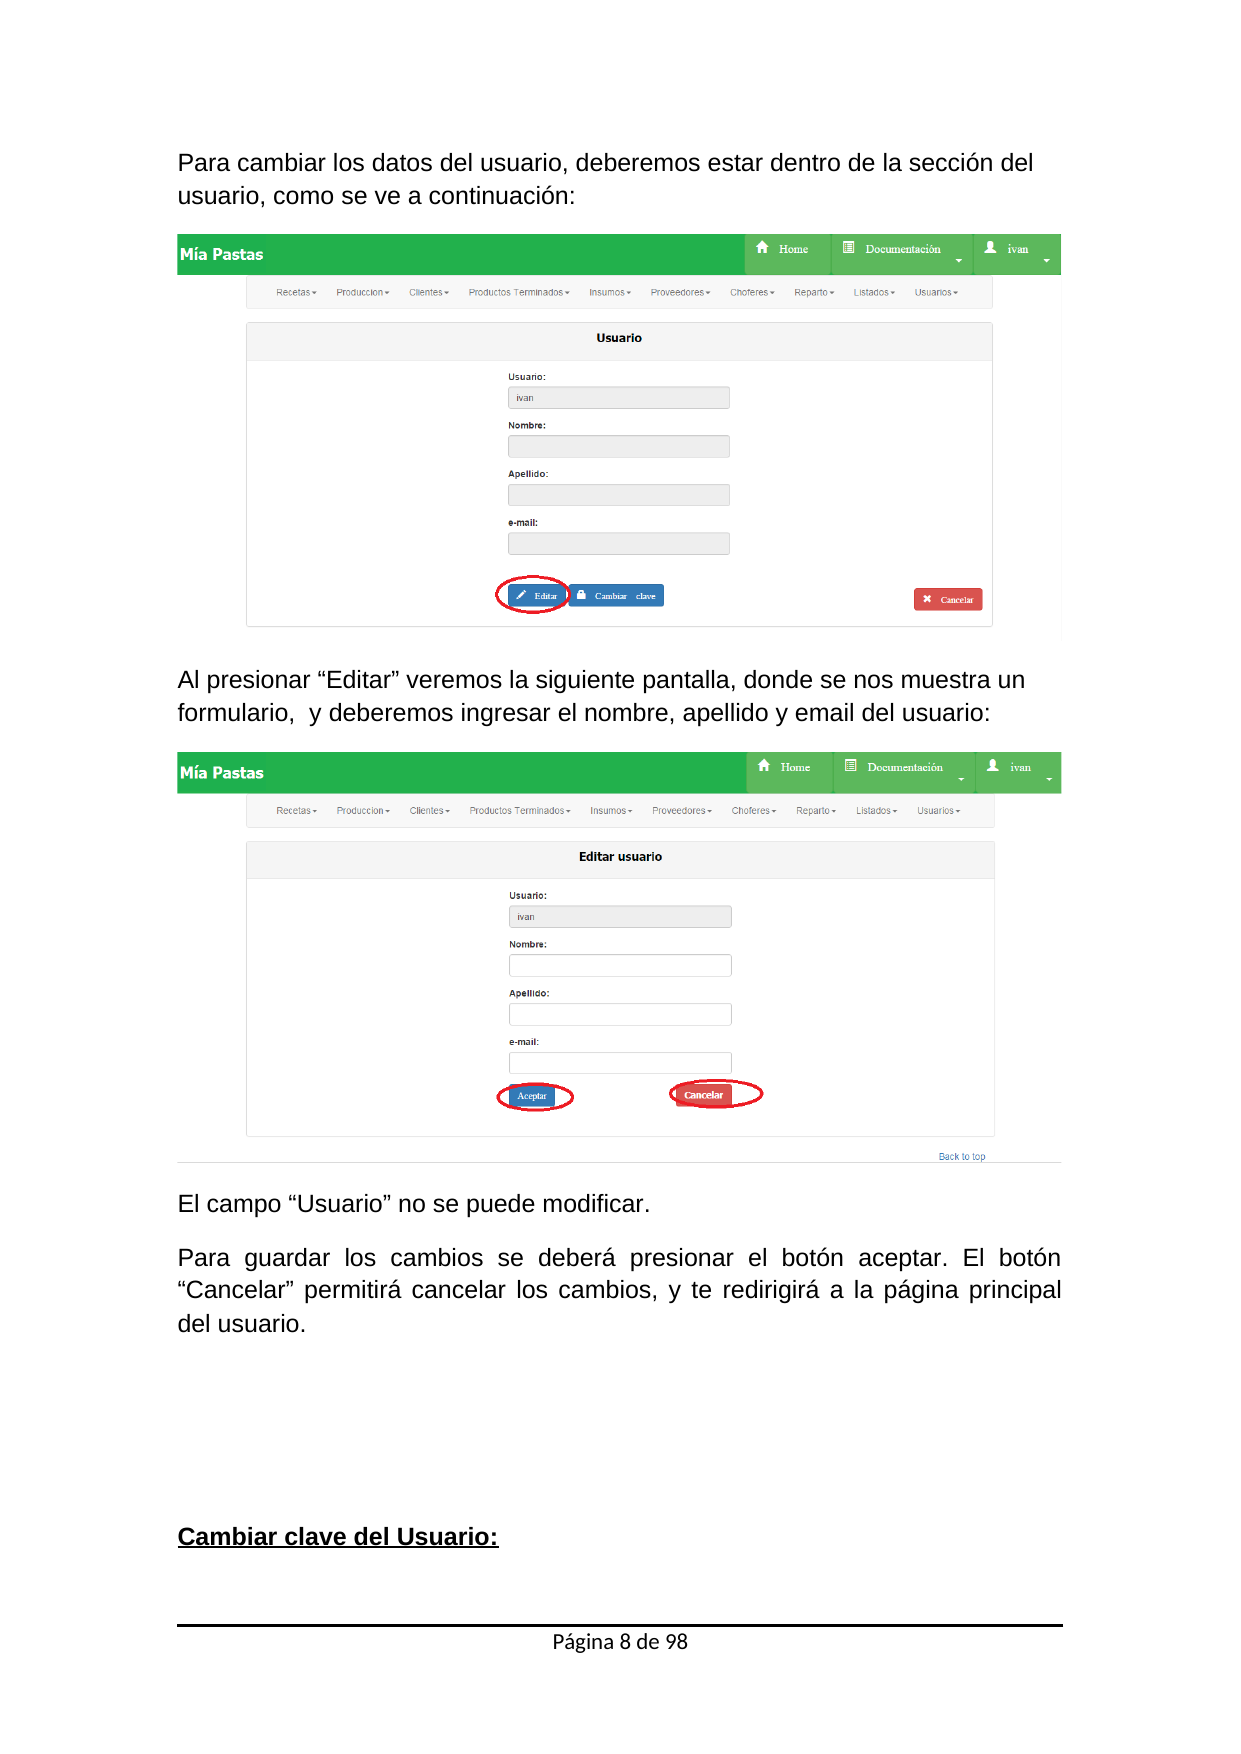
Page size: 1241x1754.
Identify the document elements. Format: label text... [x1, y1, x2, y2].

text Para guardar los cambios se deberá presionar el botón aceptar. El botón “Cancelar” permitirá cancelar los cambios, y te redirigirá a la página principal del usuario. [177, 1242, 1063, 1337]
text El campo “Usuario” no se puede modificar. [177, 1189, 1063, 1217]
picture [177, 234, 1062, 641]
text Al presionar “Editar” veremos la siguiente pantalla, donde se nos muestra un formulario, y deberemos ingresar el nombre, apellido y email del usuario: [177, 665, 1063, 727]
text Cambiar clave del Usuario: [177, 1521, 1063, 1550]
picture [177, 752, 1062, 1164]
text Para cambiar los datos del usuario, deberemos estar dentro de la sección del usuario, como se ve a continuación: [177, 148, 1063, 209]
